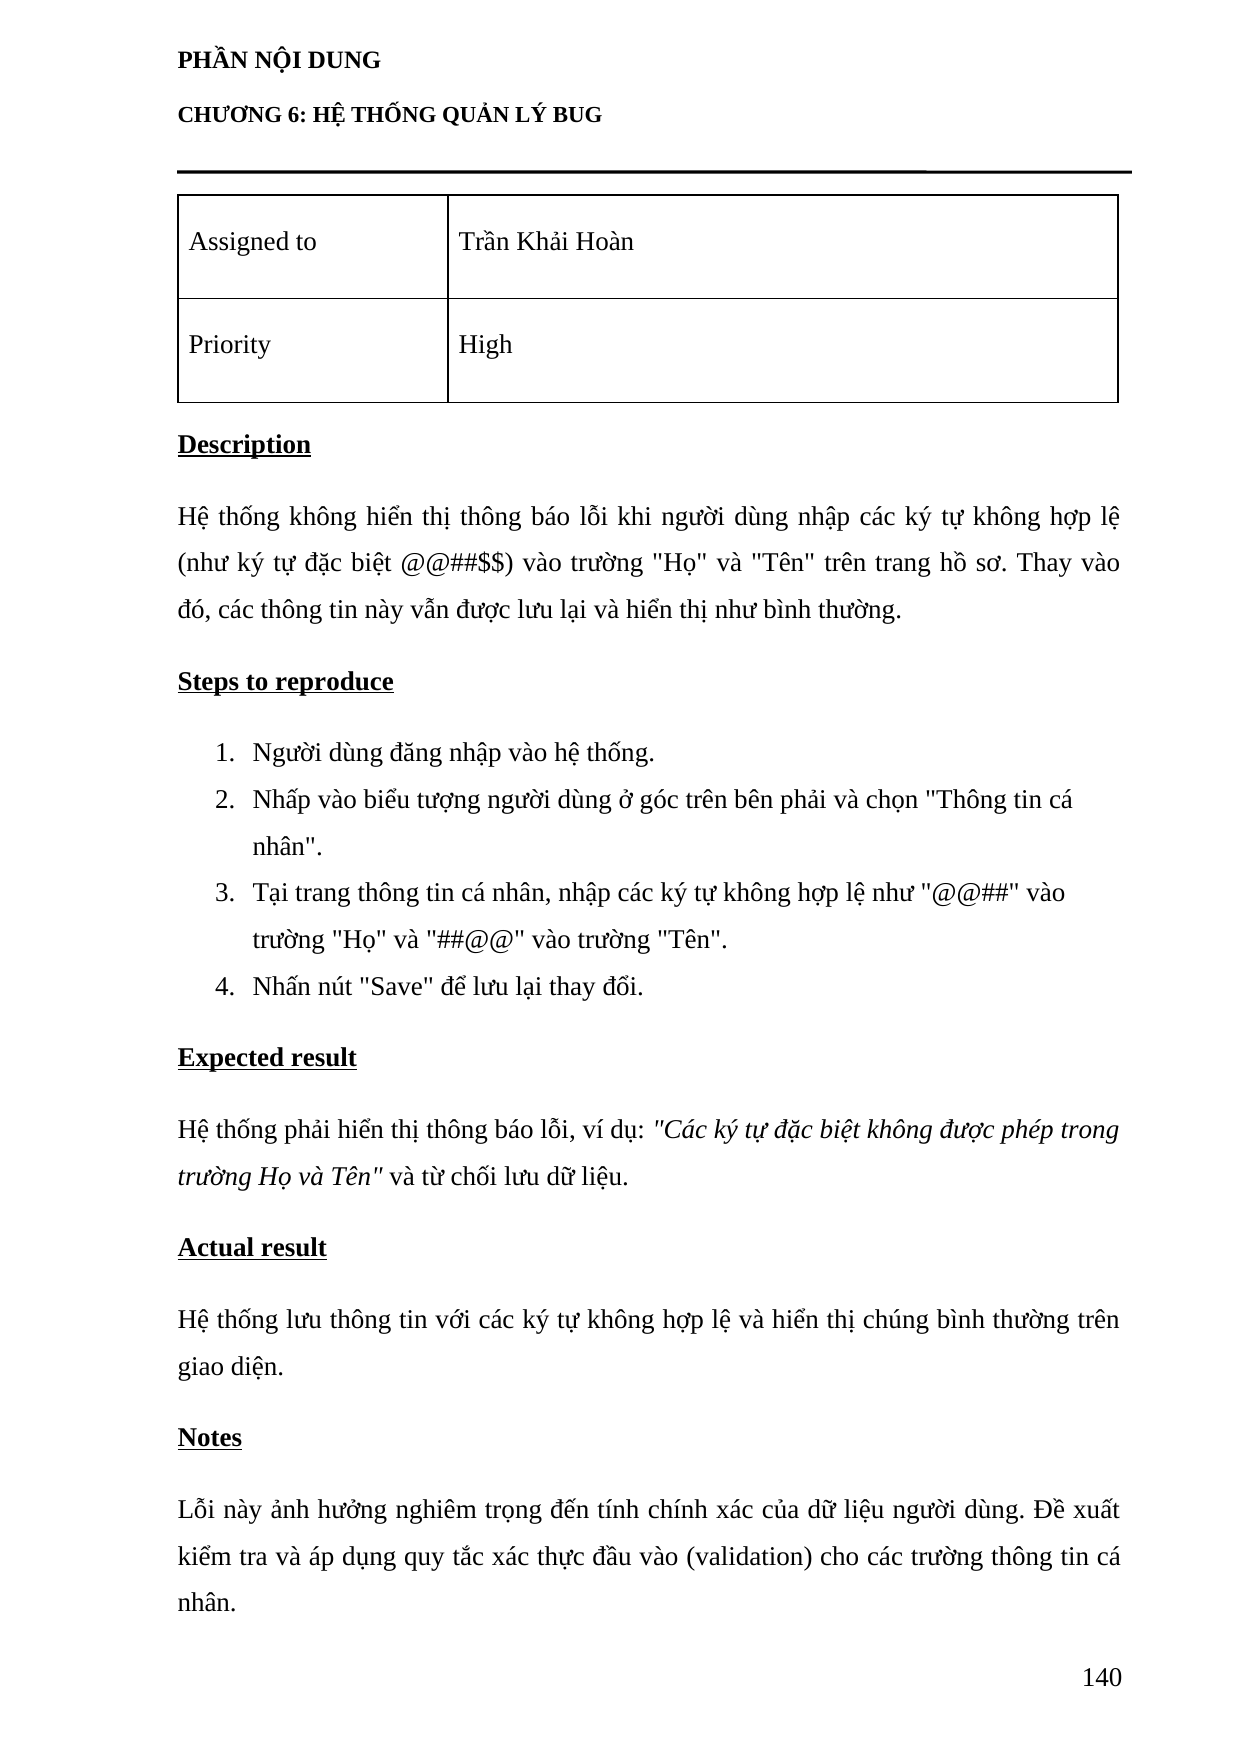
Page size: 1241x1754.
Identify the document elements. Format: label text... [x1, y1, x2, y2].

table_cell Trần Khải Hoàn [449, 196, 1117, 298]
text Hệ thống lưu thông tin với các ký tự không hợp lệ và hiển thị chúng bình thường trên giao diện. [177, 1303, 1122, 1381]
list Tại trang thông tin cá nhân, nhập các ký tự không hợp lệ như "@@##" vào trường "Họ" và "##@@" vào trường "Tên". [215, 877, 1122, 954]
table_cell High [449, 299, 1117, 402]
table_cell Assigned to [179, 196, 447, 298]
text Steps to reproduce [177, 665, 1122, 696]
text Hệ thống không hiển thị thông báo lỗi khi người dùng nhập các ký tự không hợp lệ (như ký tự đặc biệt @@##$$) vào trường "Họ" và "Tên" trên trang hồ sơ. Thay vào đó, các thông tin này vẫn được lưu lại và hiển thị như bình thường. [177, 500, 1122, 624]
list Nhấp vào biểu tượng người dùng ở góc trên bên phải và chọn "Thông tin cá nhân". [215, 783, 1122, 861]
list Nhấn nút "Save" để lưu lại thay đổi. [215, 970, 1122, 1001]
text Actual result [177, 1232, 1122, 1263]
text Notes [177, 1422, 1122, 1453]
text Hệ thống phải hiển thị thông báo lỗi, ví dụ: "Các ký tự đặc biệt không được phép trong trường Họ và Tên" và từ chối lưu dữ liệu. [177, 1113, 1122, 1191]
list Người dùng đăng nhập vào hệ thống. [215, 737, 1122, 768]
text Description [177, 428, 1122, 459]
text Expected result [177, 1042, 1122, 1073]
text Lỗi này ảnh hưởng nghiêm trọng đến tính chính xác của dữ liệu người dùng. Đề xuất kiểm tra và áp dụng quy tắc xác thực đầu vào (validation) cho các trường thông tin cá nhân. [177, 1493, 1122, 1618]
table_cell Priority [179, 299, 447, 402]
